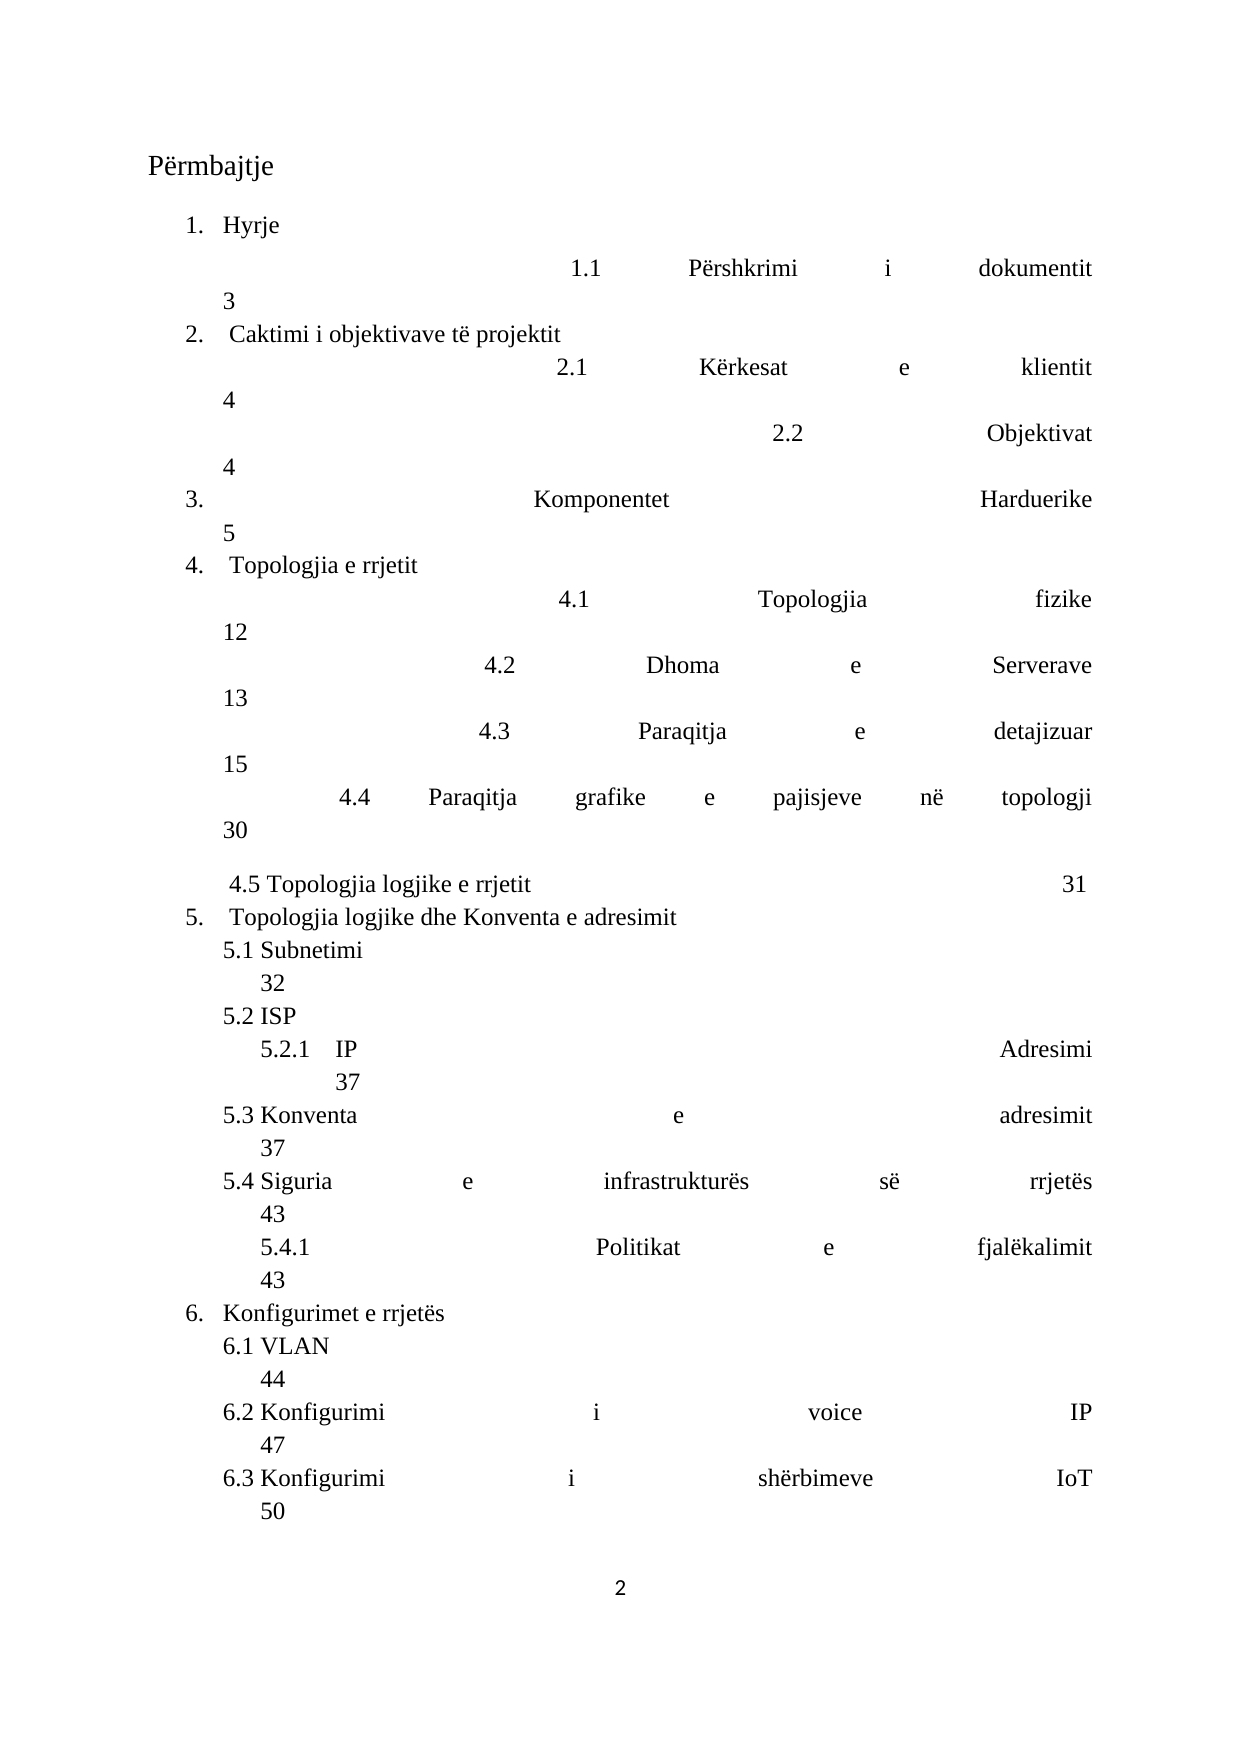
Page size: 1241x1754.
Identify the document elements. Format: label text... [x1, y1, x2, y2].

list 4.3 Paraqitja e detajizuar 15 [223, 716, 1092, 777]
list VLAN 44 [223, 1331, 1092, 1393]
list Konventa e adresimit 37 [223, 1100, 1092, 1162]
list 4.4 Paraqitja grafike e pajisjeve në topologji 30 [223, 782, 1092, 843]
list Subnetimi 32 [223, 935, 1092, 996]
list 2.2 Objektivat 4 [223, 418, 1092, 480]
list Konfigurimi i shërbimeve IoT 50 [223, 1463, 1092, 1525]
list 1.1 Përshkrimi i dokumentit 3 [223, 253, 1092, 315]
list 4.2 Dhoma e Serverave 13 [223, 650, 1092, 711]
list Konfigurimi i voice IP 47 [223, 1397, 1092, 1459]
text Përmbajtje [148, 148, 1092, 181]
list Topologjia e rrjetit [185, 551, 1092, 579]
list 4.5 Topologjia logjike e rrjetit 31 [223, 869, 1092, 897]
list 5.4.1 Politikat e fjalëkalimit 43 [260, 1232, 1092, 1294]
list ISP [223, 1001, 1092, 1029]
list IP Adresimi 37 [260, 1034, 1092, 1096]
list Siguria e infrastrukturës së rrjetës 43 [223, 1166, 1092, 1228]
list 4.1 Topologjia fizike 12 [223, 584, 1092, 645]
list Caktimi i objektivave të projektit [185, 319, 1092, 348]
list 2.1 Kërkesat e klientit 4 [223, 352, 1092, 414]
list Konfigurimet e rrjetës [185, 1298, 1092, 1327]
list Komponentet Harduerike 5 [185, 484, 1092, 546]
list Hyrje [185, 210, 1092, 239]
list Topologjia logjike dhe Konventa e adresimit [185, 902, 1092, 930]
